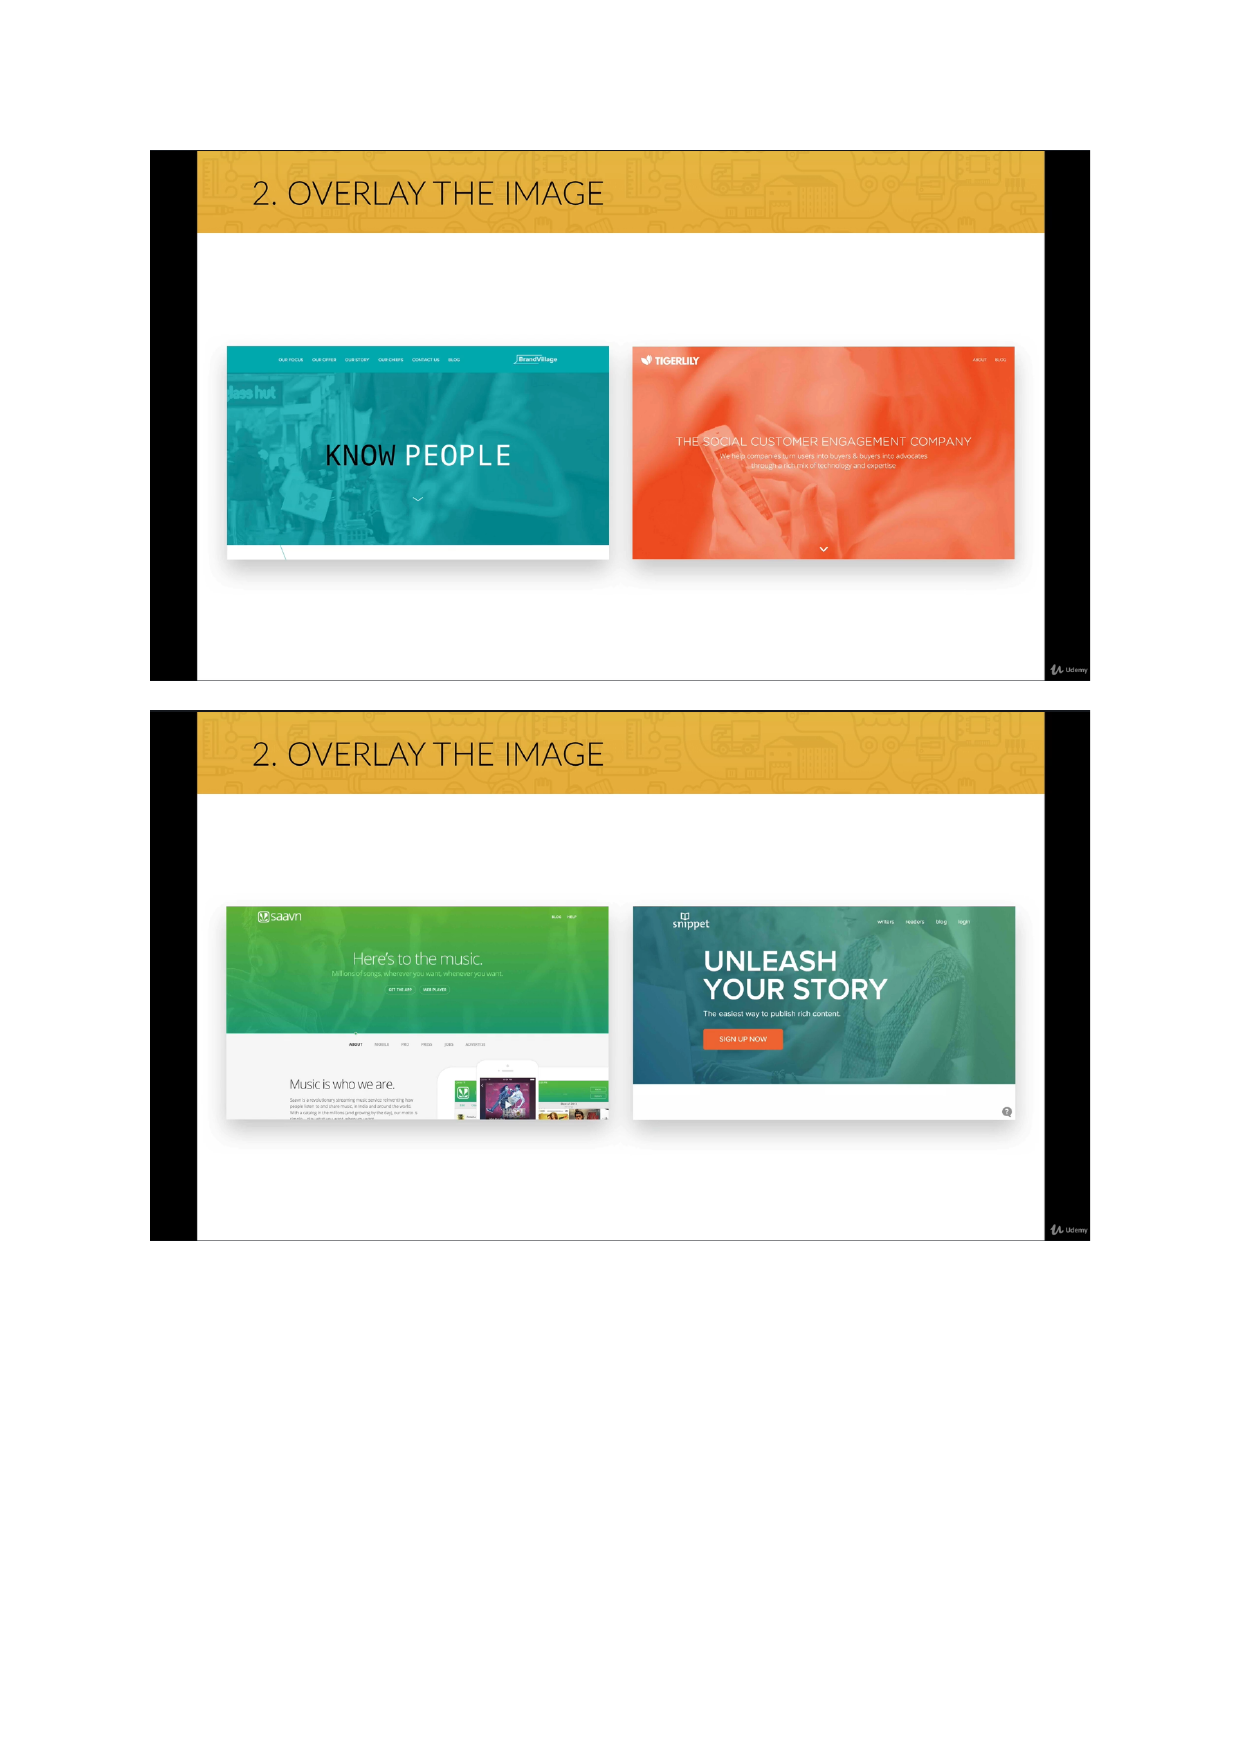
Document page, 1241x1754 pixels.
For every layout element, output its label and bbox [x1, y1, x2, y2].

picture [150, 710, 1091, 1241]
picture [150, 150, 1091, 681]
